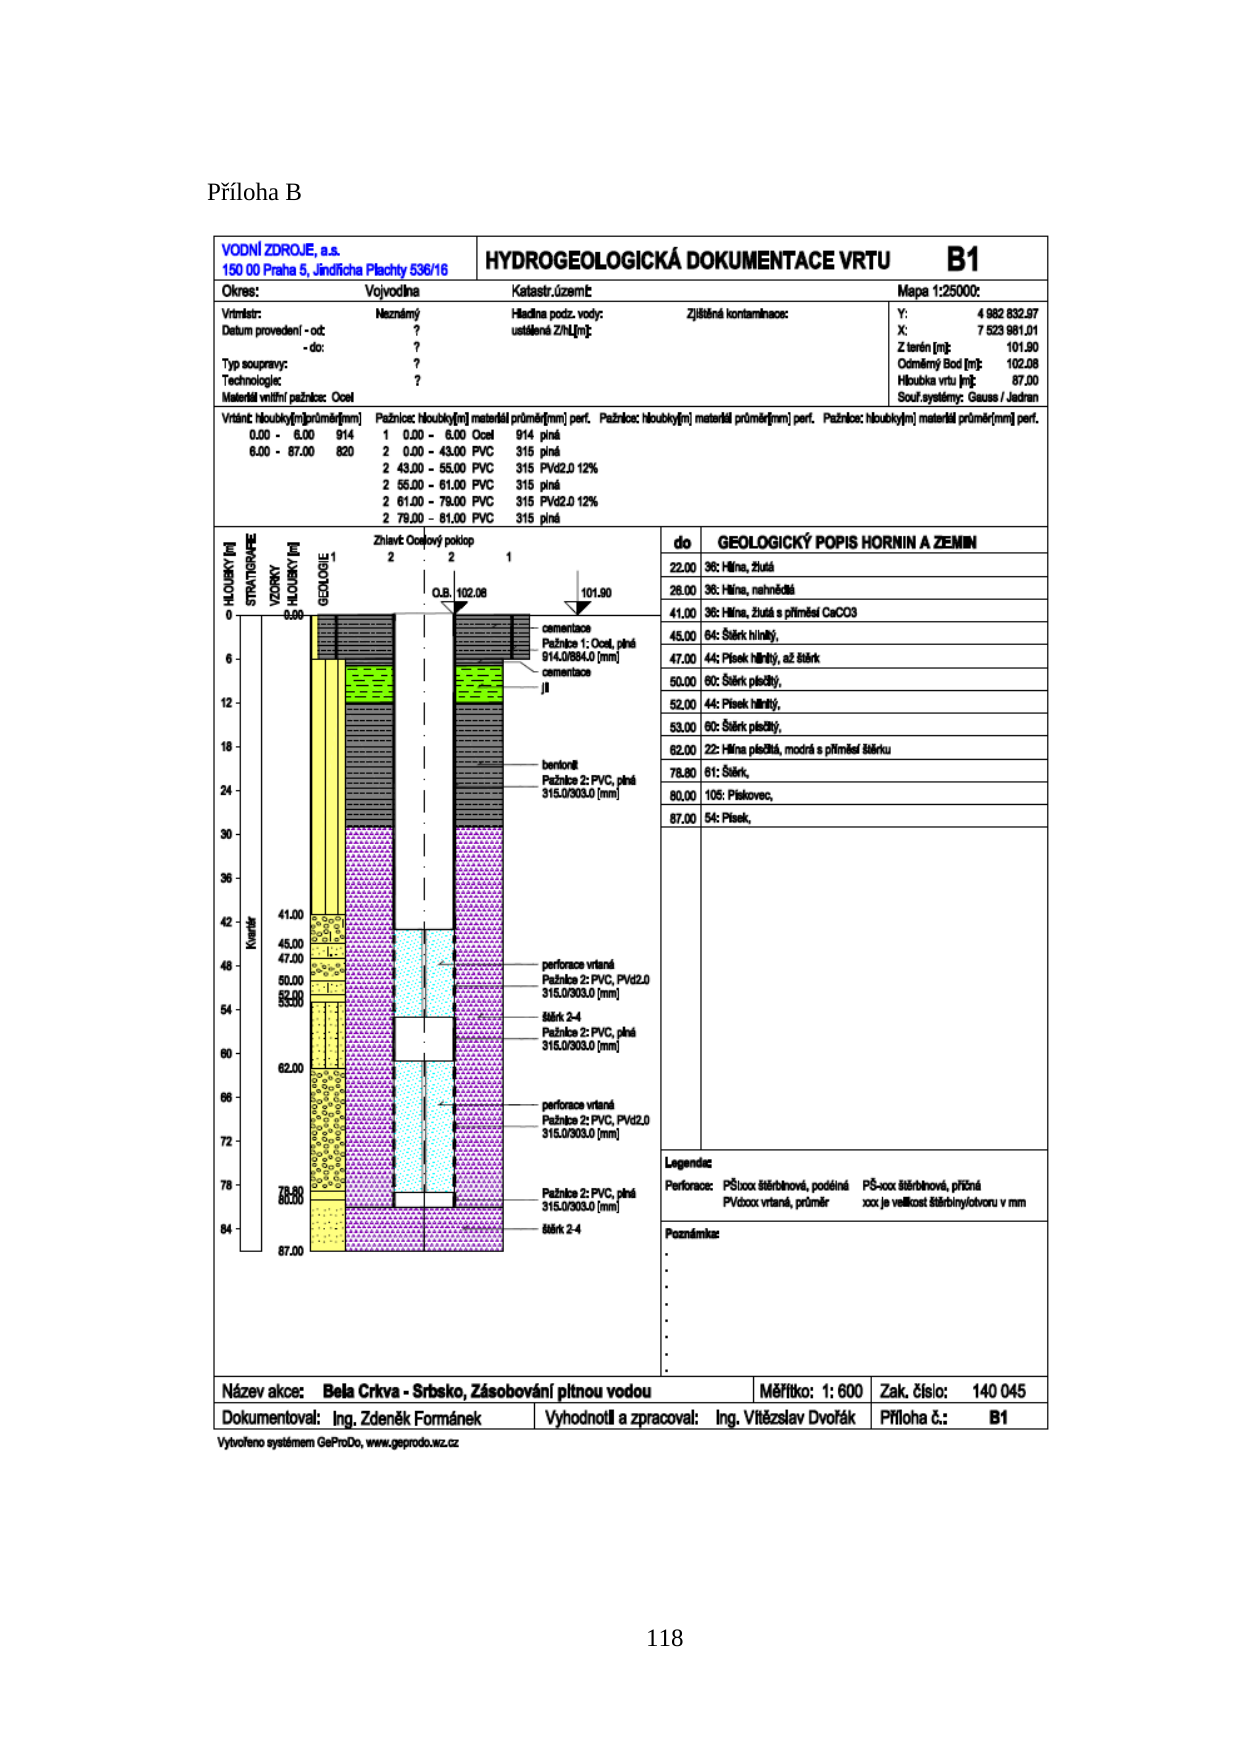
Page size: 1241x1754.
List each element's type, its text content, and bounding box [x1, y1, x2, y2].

text Příloha B [207, 177, 1122, 206]
picture [206, 232, 1056, 1451]
